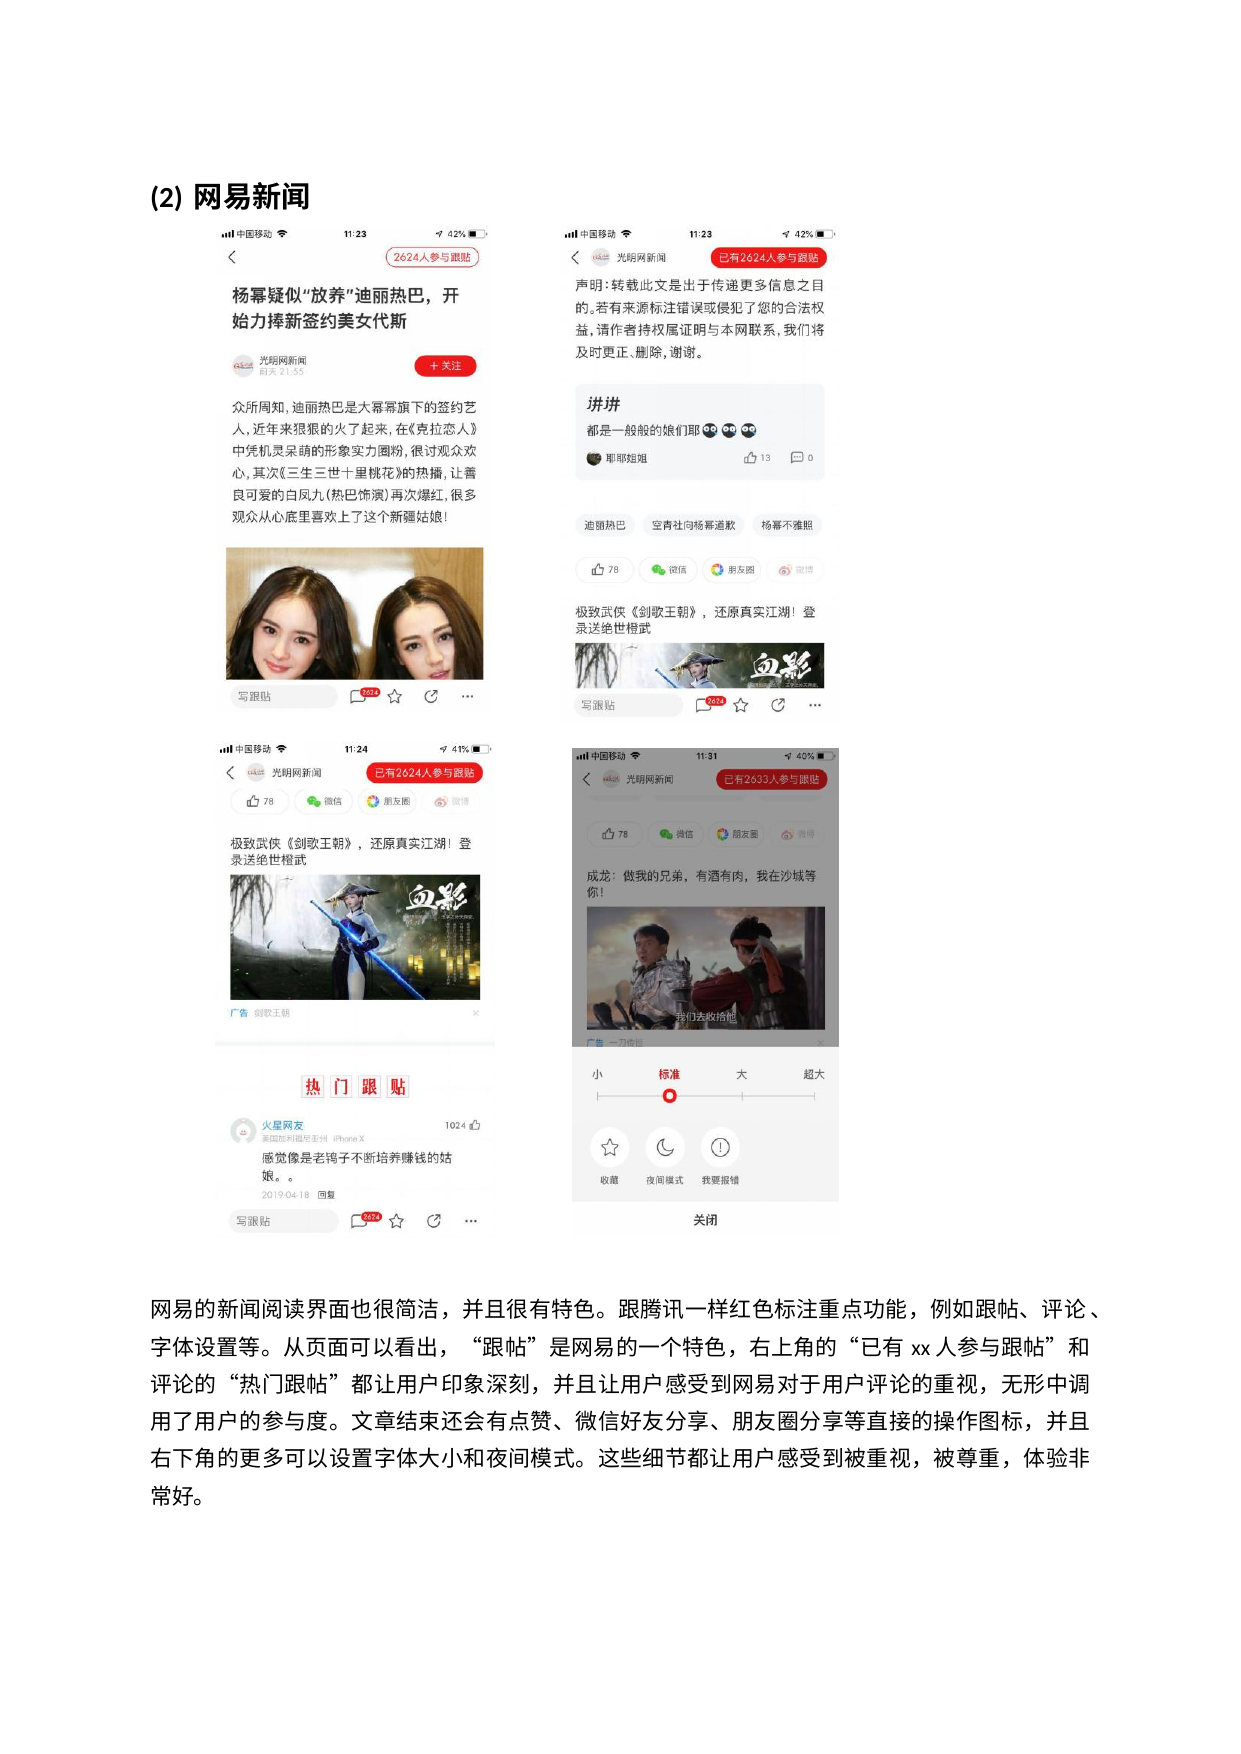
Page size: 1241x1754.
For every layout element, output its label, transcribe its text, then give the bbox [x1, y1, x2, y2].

subtitle 网易新闻 [150, 162, 1090, 227]
picture [215, 741, 495, 1238]
picture [572, 748, 839, 1238]
picture [560, 227, 839, 722]
picture [217, 227, 491, 713]
text 网易的新闻阅读界面也很简洁，并且很有特色。跟腾讯一样红色标注重点功能，例如跟帖、评论、字体设置等。从页面可以看出，“跟帖”是网易的一个特色，右上角的“已有xx人参与跟帖”和评论的“热门跟帖”都让用户印象深刻，并且让用户感受到网易对于用户评论的重视，无形中调用了用户的参与度。文章结束还会有点赞、微信好友分享、朋友圈分享等直接的操作图标，并且右下角的更多可以设置字体大小和夜间模式。这些细节都让用户感受到被重视，被尊重，体验非常好。 [150, 1292, 1090, 1511]
